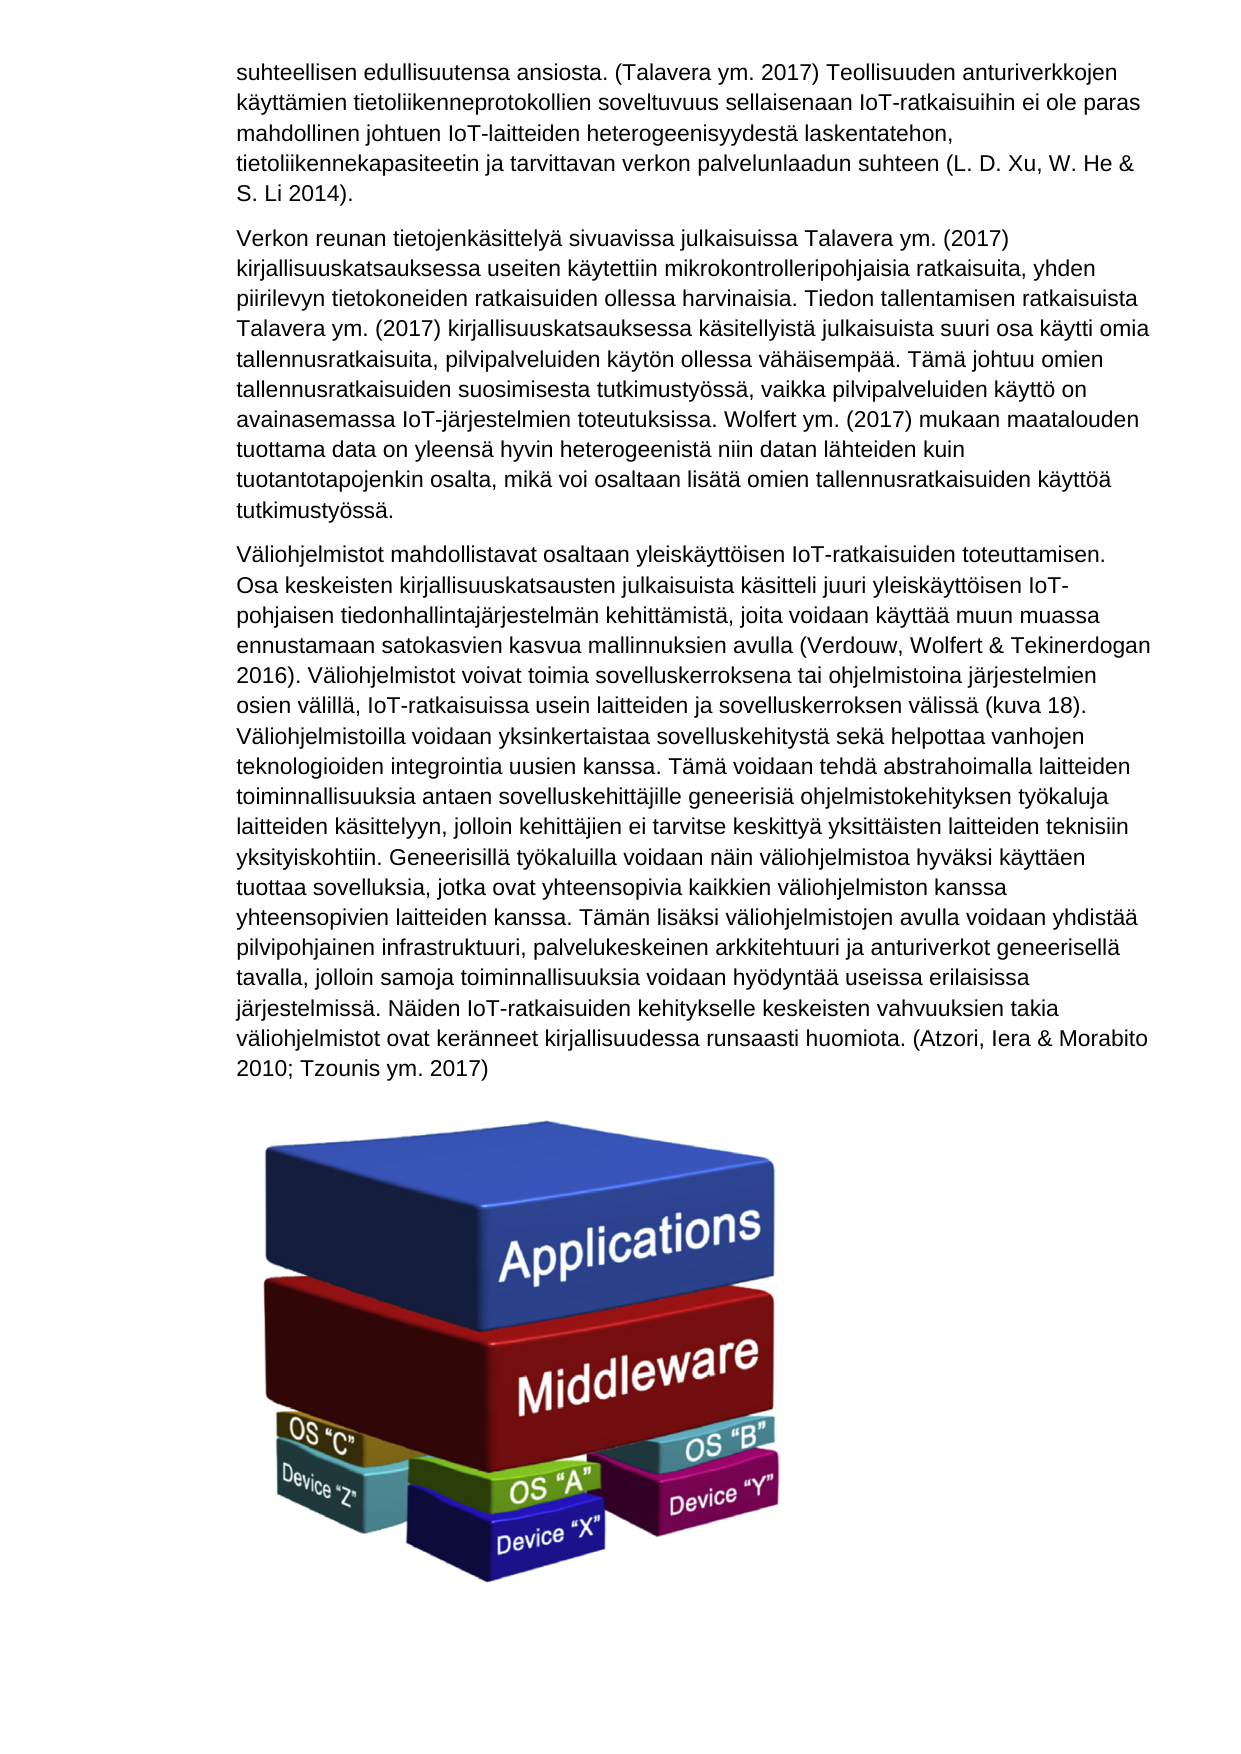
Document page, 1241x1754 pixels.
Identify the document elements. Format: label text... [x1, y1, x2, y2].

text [236, 59, 1152, 206]
text Väliohjelmistot mahdollistavat osaltaan yleiskäyttöisen IoT-ratkaisuiden toteuttamisen. Osa keskeisten kirjallisuuskatsausten julkaisuista käsitteli juuri yleiskäyttöisen IoT-pohjaisen tiedonhallintajärjestelmän kehittämistä, joita voidaan käyttää muun muassa ennustamaan satokasvien kasvua mallinnuksien avulla (Verdouw, Wolfert & Tekinerdogan 2016). Väliohjelmistot voivat toimia sovelluskerroksena tai ohjelmistoina järjestelmien osien välillä, IoT-ratkaisuissa usein laitteiden ja sovelluskerroksen välissä (kuva 18). Väliohjelmistoilla voidaan yksinkertaistaa sovelluskehitystä sekä helpottaa vanhojen teknologioiden integrointia uusien kanssa. Tämä voidaan tehdä abstrahoimalla laitteiden toiminnallisuuksia antaen sovelluskehittäjille geneerisiä ohjelmistokehityksen työkaluja laitteiden käsittelyyn, jolloin kehittäjien ei tarvitse keskittyä yksittäisten laitteiden teknisiin yksityiskohtiin. Geneerisillä työkaluilla voidaan näin väliohjelmistoa hyväksi käyttäen tuottaa sovelluksia, jotka ovat yhteensopivia kaikkien väliohjelmiston kanssa yhteensopivien laitteiden kanssa. Tämän lisäksi väliohjelmistojen avulla voidaan yhdistää pilvipohjainen infrastruktuuri, palvelukeskeinen arkkitehtuuri ja anturiverkot geneerisellä tavalla, jolloin samoja toiminnallisuuksia voidaan hyödyntää useissa erilaisissa järjestelmissä. Näiden IoT-ratkaisuiden kehitykselle keskeisten vahvuuksien takia väliohjelmistot ovat keränneet kirjallisuudessa runsaasti huomiota. (Atzori, Iera & Morabito 2010; Tzounis ym. 2017) [236, 541, 1152, 1081]
text Verkon reunan tietojenkäsittelyä sivuavissa julkaisuissa Talavera ym. (2017) kirjallisuuskatsauksessa useiten käytettiin mikrokontrolleripohjaisia ratkaisuita, yhden piirilevyn tietokoneiden ratkaisuiden ollessa harvinaisia. Tiedon tallentamisen ratkaisuista Talavera ym. (2017) kirjallisuuskatsauksessa käsitellyistä julkaisuista suuri osa käytti omia tallennusratkaisuita, pilvipalveluiden käytön ollessa vähäisempää. Tämä johtuu omien tallennusratkaisuiden suosimisesta tutkimustyössä, vaikka pilvipalveluiden käyttö on avainasemassa IoT-järjestelmien toteutuksissa. Wolfert ym. (2017) mukaan maatalouden tuottama data on yleensä hyvin heterogeenistä niin datan lähteiden kuin tuotantotapojenkin osalta, mikä voi osaltaan lisätä omien tallennusratkaisuiden käyttöä tutkimustyössä. [236, 225, 1152, 523]
picture [255, 1099, 787, 1593]
